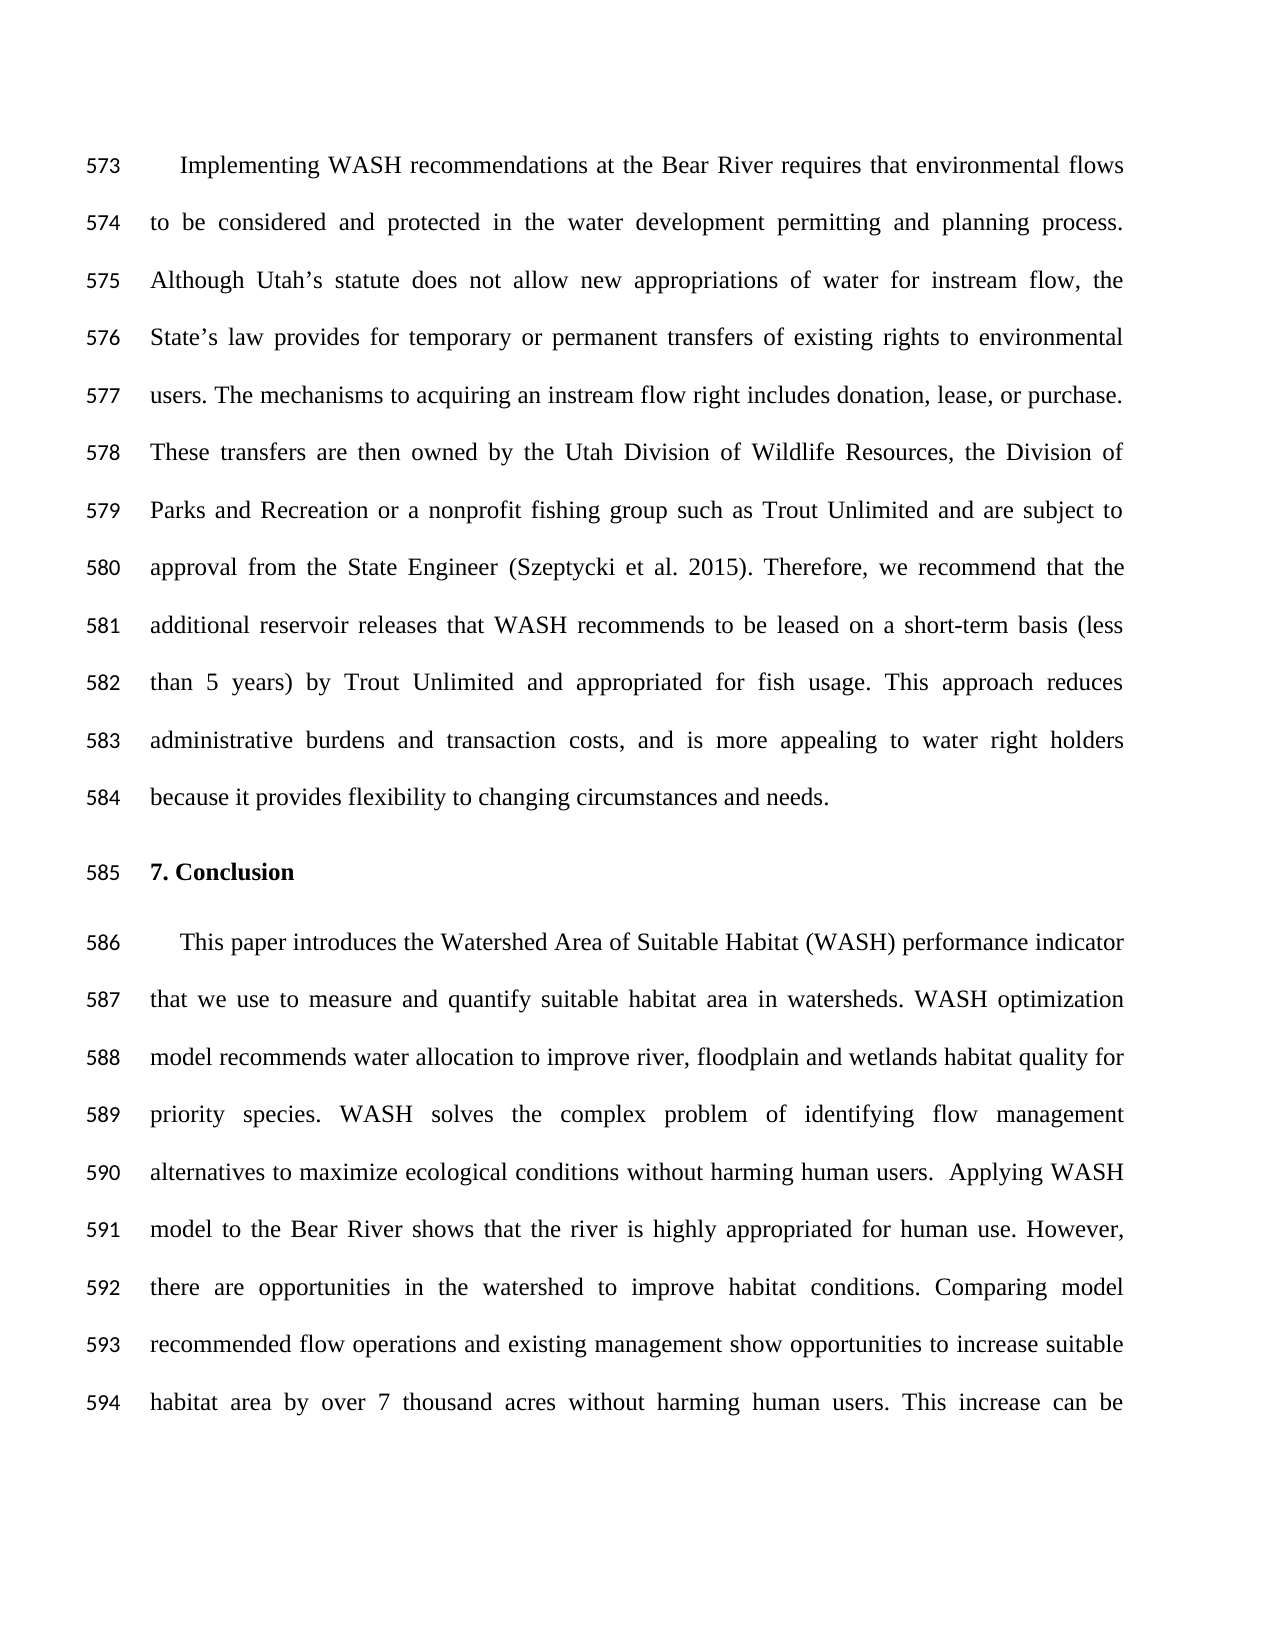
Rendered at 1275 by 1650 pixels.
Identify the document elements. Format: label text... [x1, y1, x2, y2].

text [150, 927, 1125, 1415]
text 7. Conclusion [150, 857, 1125, 885]
text Implementing WASH recommendations at the Bear River requires that environmental flows to be considered and protected in the water development permitting and planning process. Although Utah’s statute does not allow new appropriations of water for instream flow, the State’s law provides for temporary or permanent transfers of existing rights to environmental users. The mechanisms to acquiring an instream flow right includes donation, lease, or purchase. These transfers are then owned by the Utah Division of Wildlife Resources, the Division of Parks and Recreation or a nonprofit fishing group such as Trout Unlimited and are subject to approval from the State Engineer (Szeptycki et al. 2015). Therefore, we recommend that the additional reservoir releases that WASH recommends to be leased on a short-term basis (less than 5 years) by Trout Unlimited and appropriated for fish usage. This approach reduces administrative burdens and transaction costs, and is more appealing to water right holders because it provides flexibility to changing circumstances and needs. [150, 150, 1125, 811]
